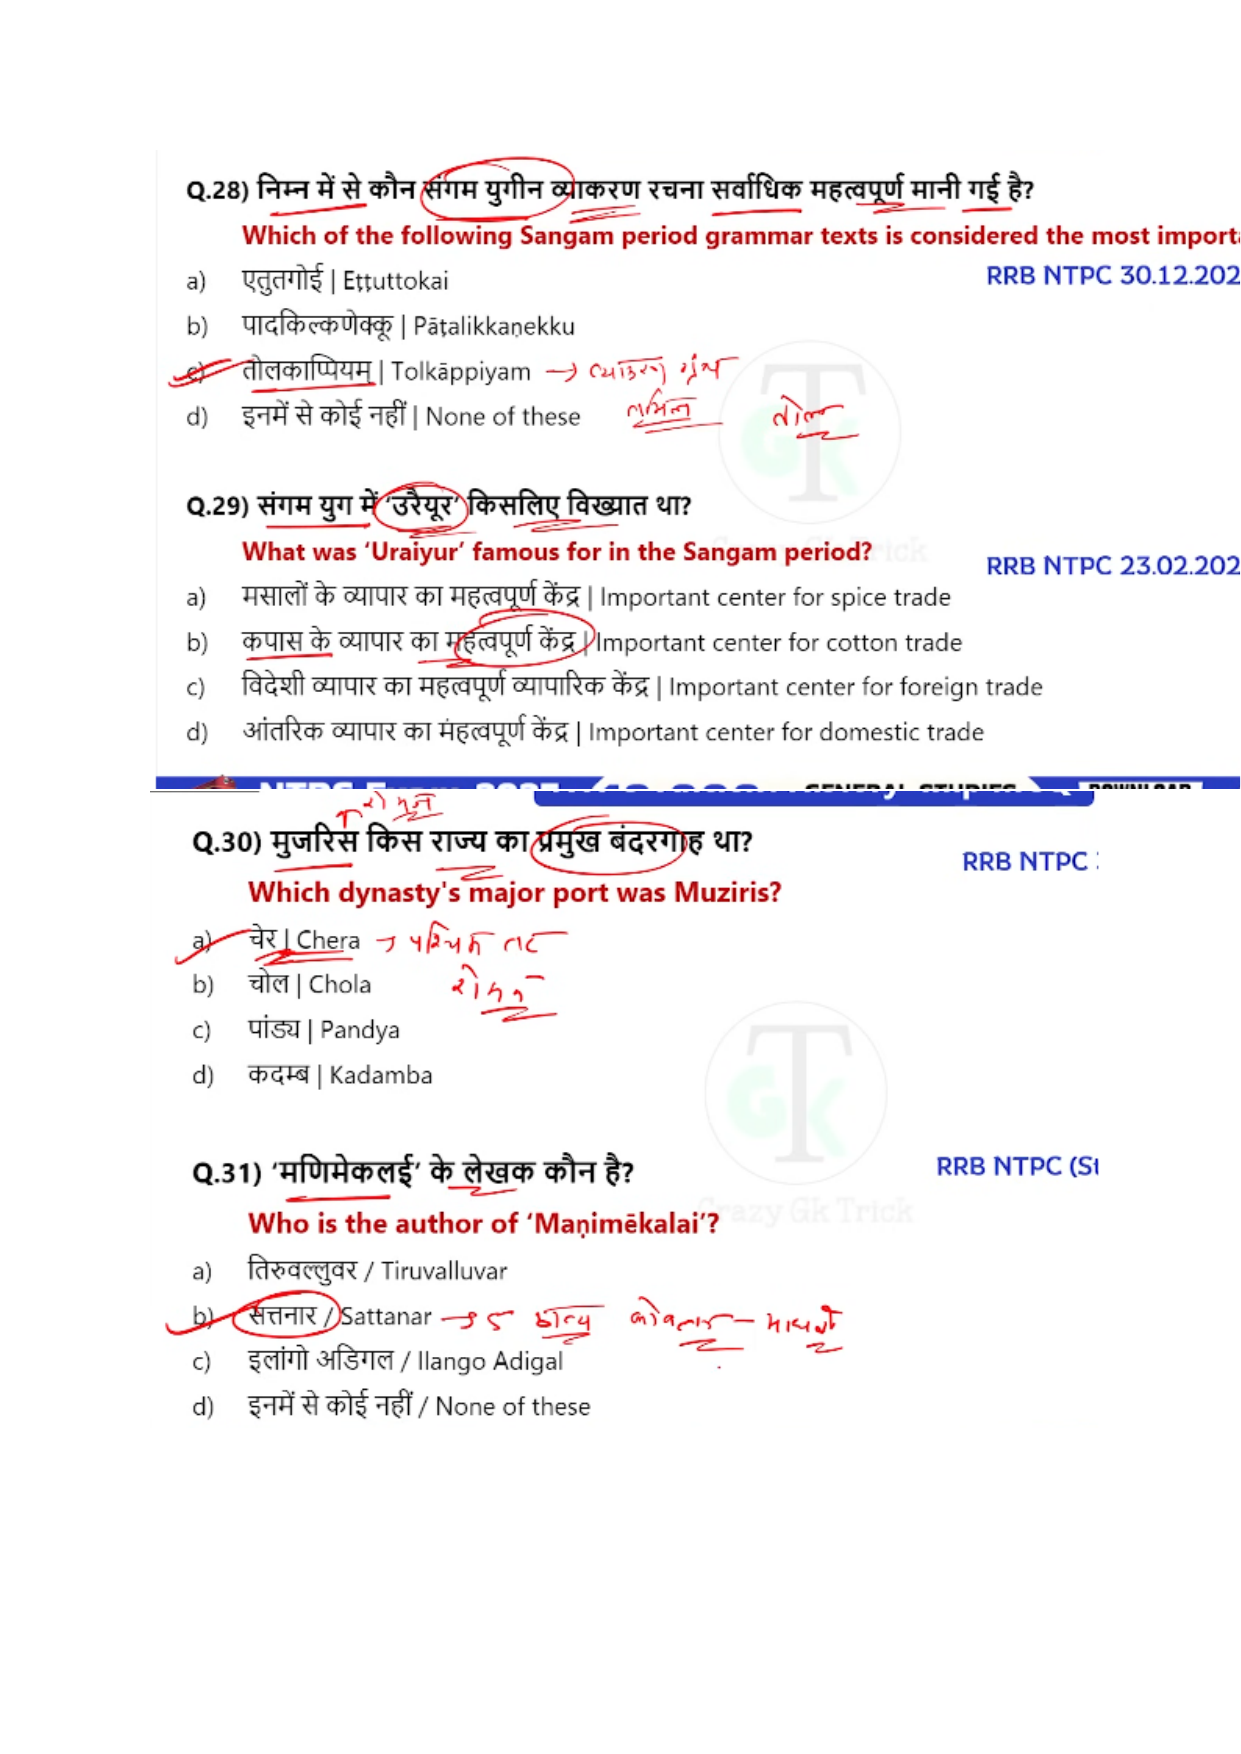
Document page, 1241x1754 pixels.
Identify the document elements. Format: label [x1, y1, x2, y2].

picture [150, 150, 1241, 789]
picture [150, 791, 1099, 1428]
